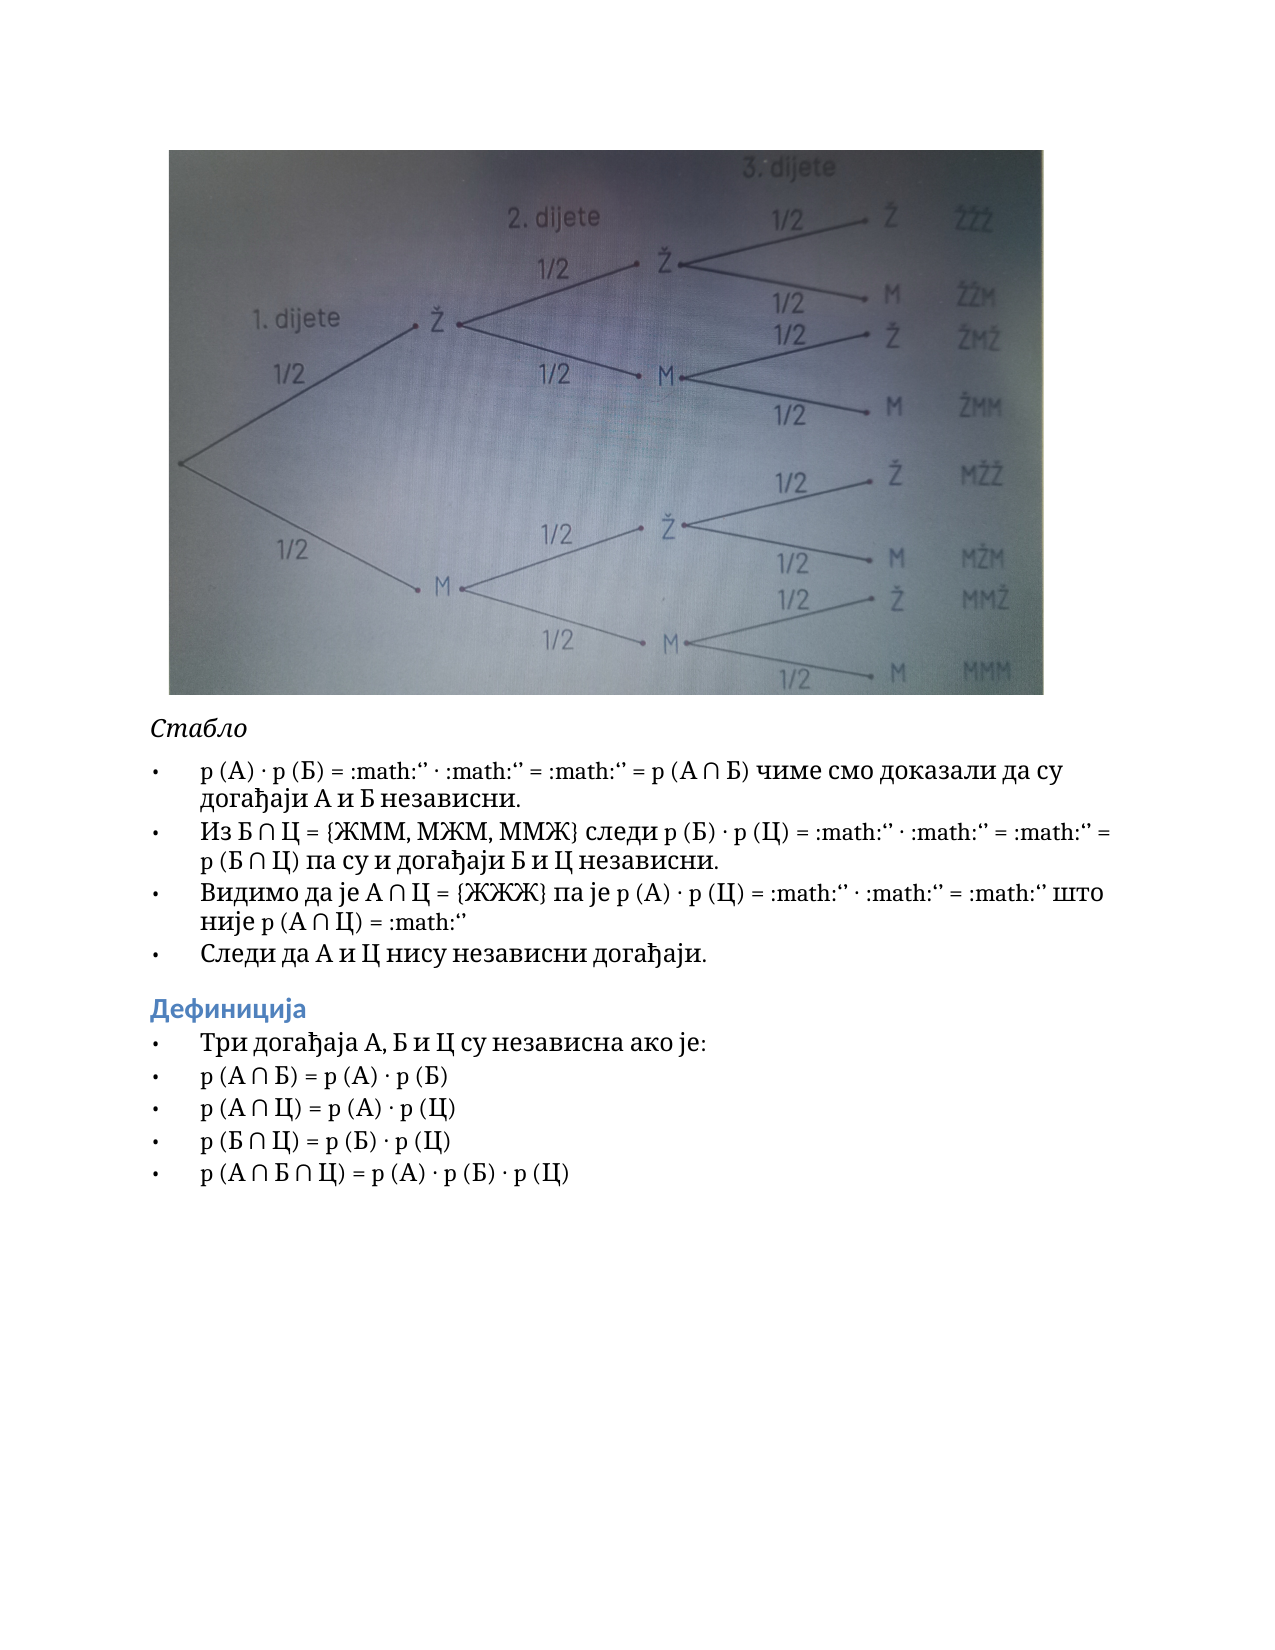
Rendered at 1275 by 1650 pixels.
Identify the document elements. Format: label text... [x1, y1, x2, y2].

list p (А ∩ Ц) = p (А) ∙ p (Ц) [150, 1094, 1125, 1123]
text Стабло [150, 715, 1125, 744]
list Следи да А и Ц нису независни догађаји. [150, 940, 1125, 969]
subtitle Дефиниција [150, 990, 1125, 1026]
list Три догађаја А, Б и Ц су независна ако је: [150, 1029, 1125, 1058]
list p (А) ∙ p (Б) = :math:‘’ ∙ :math:‘’ = :math:‘’ = p (А ∩ Б) чиме смо доказали да су догађаји А и Б независни. [150, 757, 1125, 814]
picture [168, 150, 1044, 695]
list Видимо да је А ∩ Ц = {ЖЖЖ} па је p (А) ∙ p (Ц) = :math:‘’ ∙ :math:‘’ = :math:‘’ што није p (А ∩ Ц) = :math:‘’ [150, 879, 1125, 937]
list p (Б ∩ Ц) = p (Б) ∙ p (Ц) [150, 1127, 1125, 1156]
list Из Б ∩ Ц = {ЖММ, МЖМ, ММЖ} следи p (Б) ∙ p (Ц) = :math:‘’ ∙ :math:‘’ = :math:‘’ = p (Б ∩ Ц) па су и догађаји Б и Ц независни. [150, 818, 1125, 875]
list p (А ∩ Б ∩ Ц) = p (А) ∙ p (Б) ∙ p (Ц) [150, 1159, 1125, 1188]
list p (А ∩ Б) = p (А) ∙ p (Б) [150, 1062, 1125, 1091]
